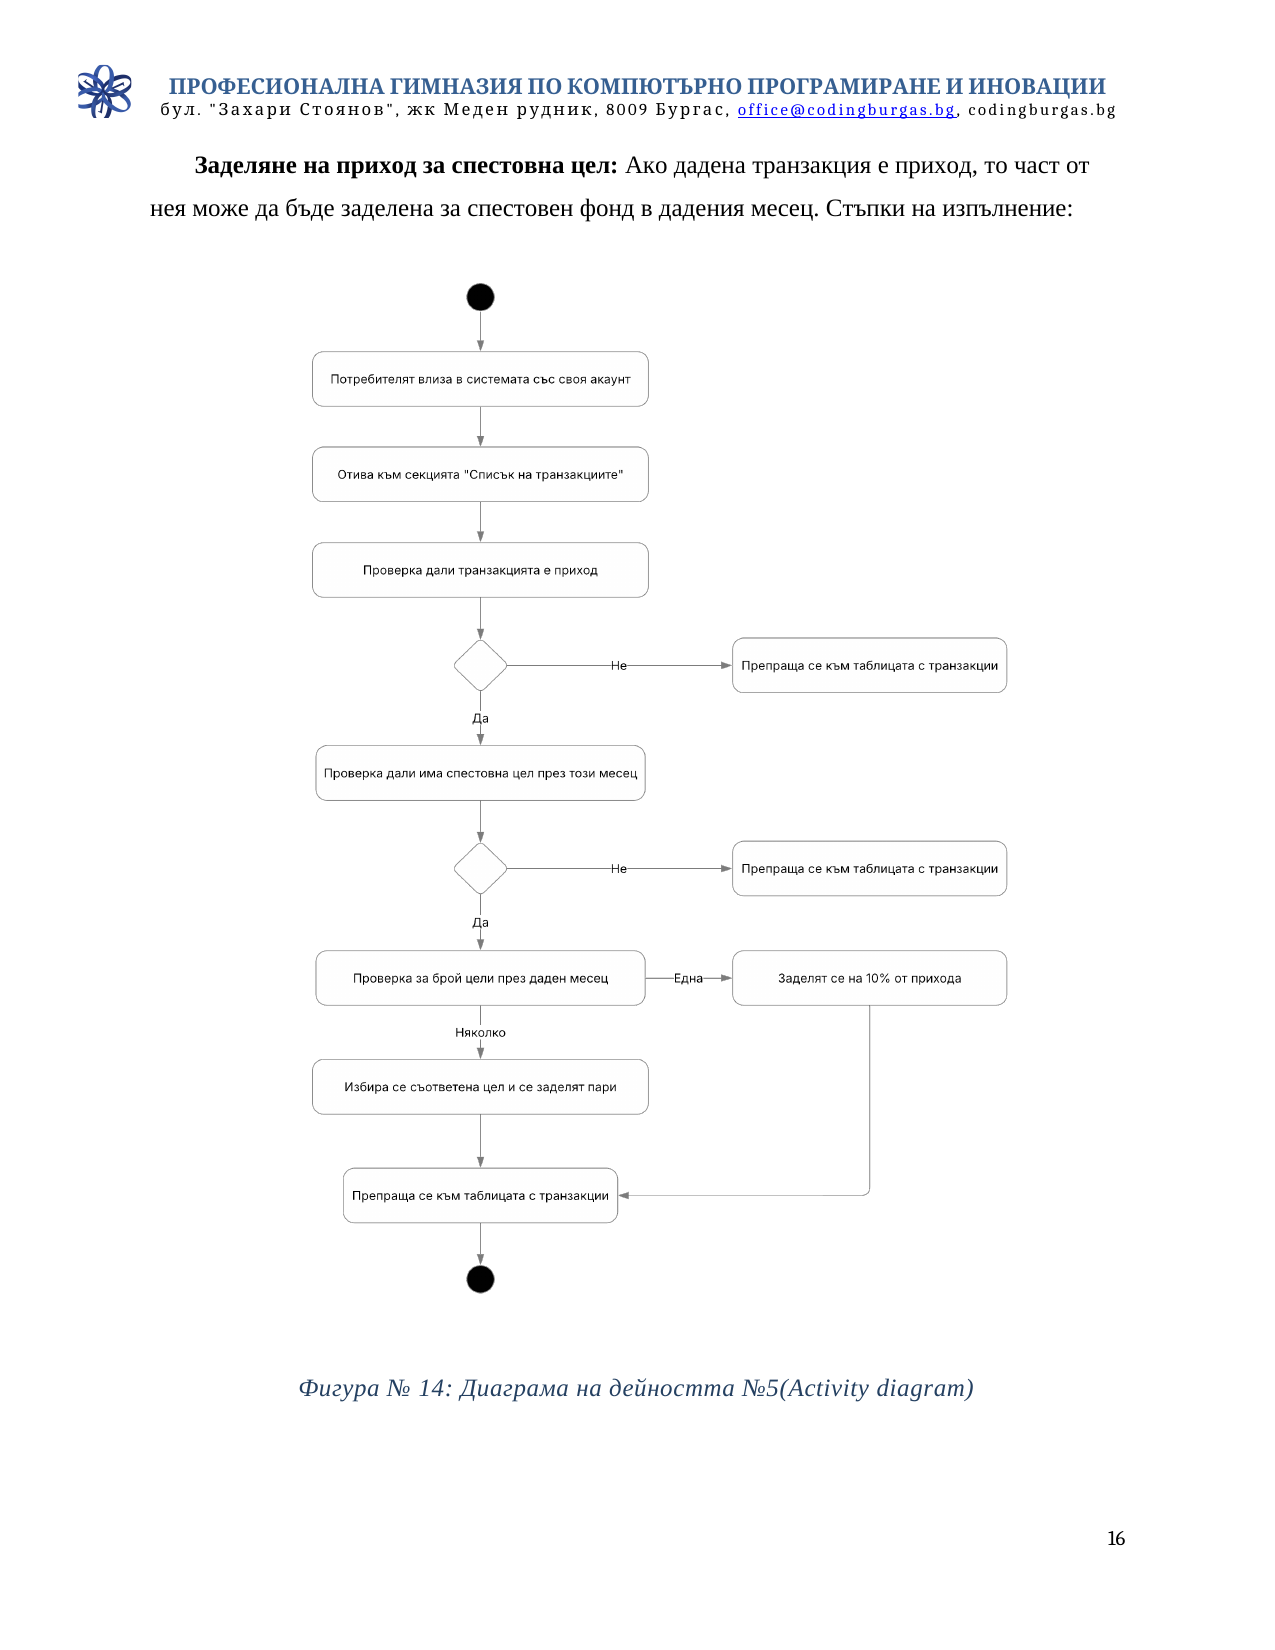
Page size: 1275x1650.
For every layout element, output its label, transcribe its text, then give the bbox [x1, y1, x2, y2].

text Фигура № 14: Диаграма на дейността №5(Activity diagram) [150, 1373, 1125, 1402]
picture [78, 64, 132, 118]
text Заделяне на приход за спестовна цел: Ако дадена транзакция е приход, то част от нея може да бъде заделена за спестовен фонд в дадения месец. Стъпки на изпълнение: [150, 150, 1125, 222]
picture [285, 256, 1034, 1320]
